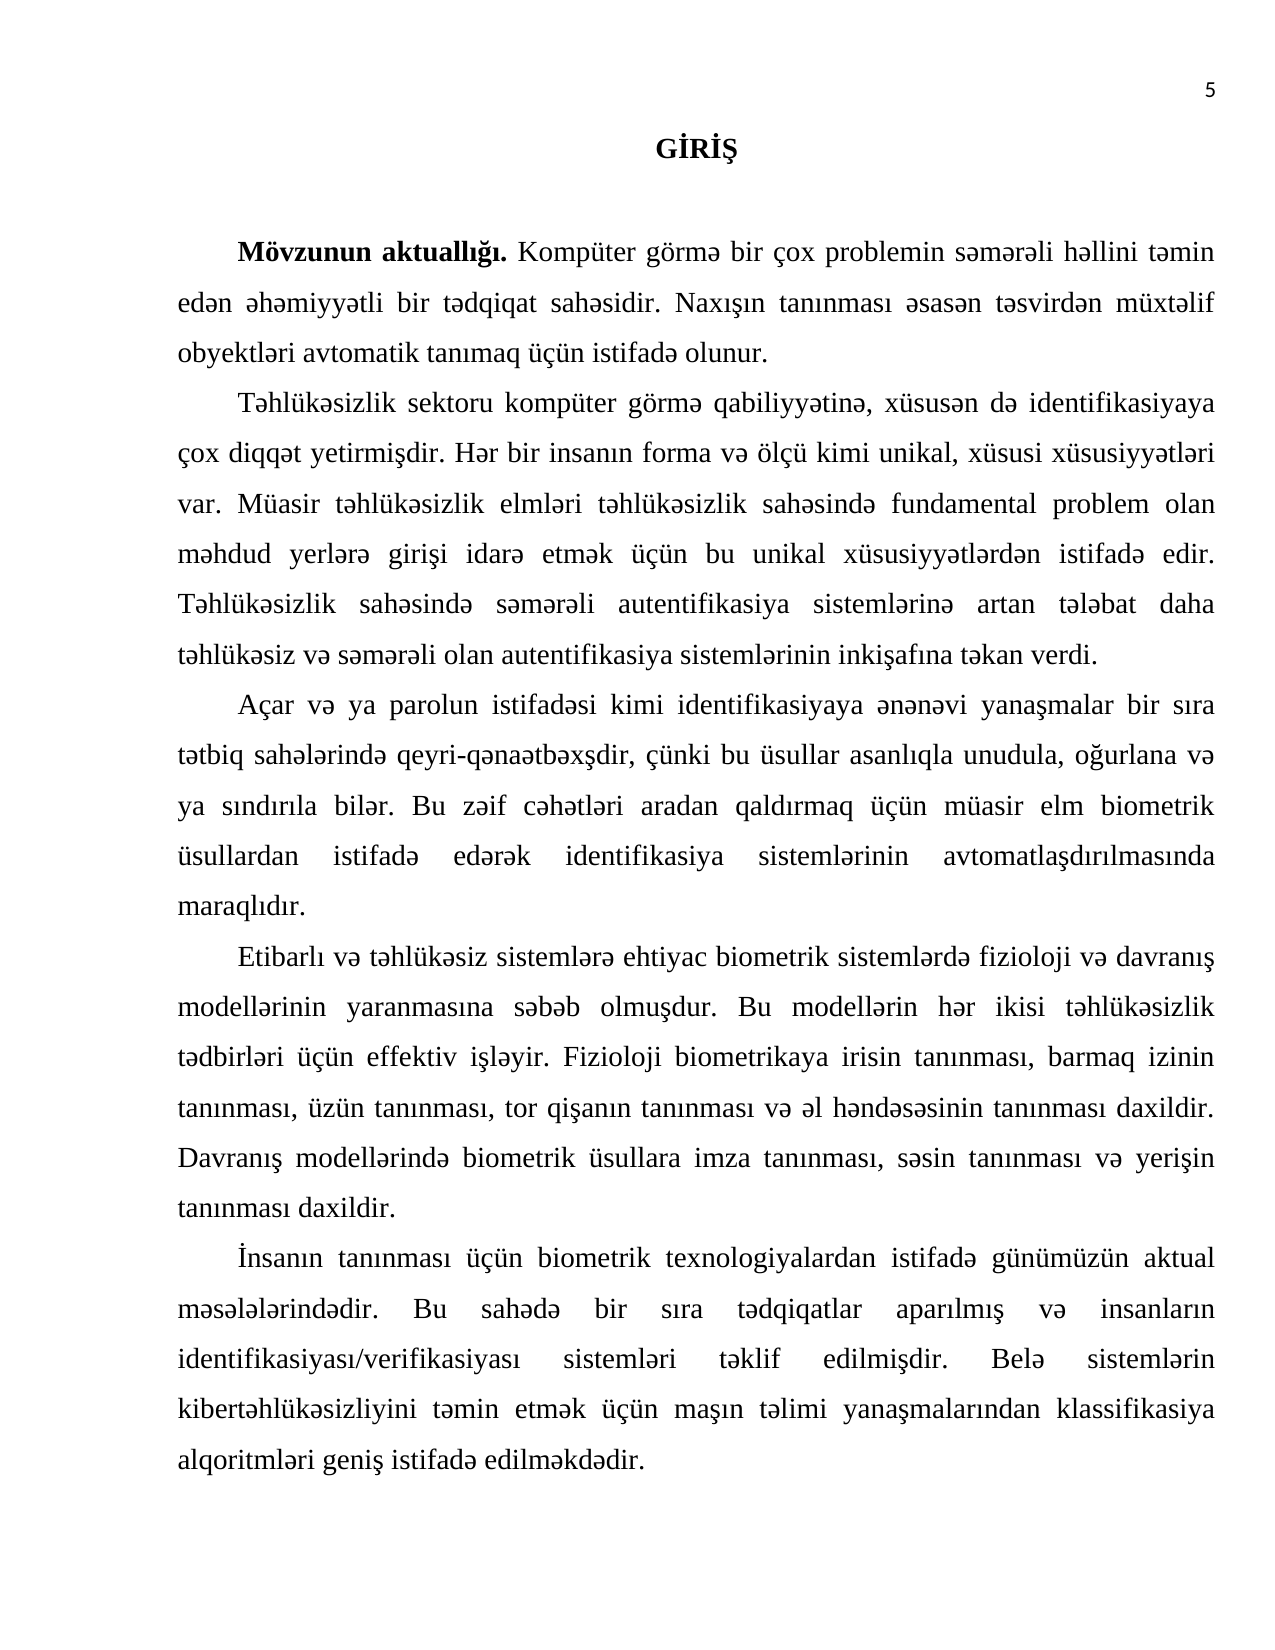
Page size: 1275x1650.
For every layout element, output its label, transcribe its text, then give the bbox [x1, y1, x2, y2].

text Təhlükəsizlik sektoru kompüter görmə qabiliyyətinə, xüsusən də identifikasiyaya çox diqqət yetirmişdir. Hər bir insanın forma və ölçü kimi unikal, xüsusi xüsusiyyətləri var. Müasir təhlükəsizlik elmləri təhlükəsizlik sahəsində fundamental problem olan məhdud yerlərə girişi idarə etmək üçün bu unikal xüsusiyyətlərdən istifadə edir. Təhlükəsizlik sahəsində səmərəli autentifikasiya sistemlərinə artan tələbat daha təhlükəsiz və səmərəli olan autentifikasiya sistemlərinin inkişafına təkan verdi. [177, 385, 1216, 670]
text Açar və ya parolun istifadəsi kimi identifikasiyaya ənənəvi yanaşmalar bir sıra tətbiq sahələrində qeyri-qənaətbəxşdir, çünki bu üsullar asanlıqla unudula, oğurlana və ya sındırıla bilər. Bu zəif cəhətləri aradan qaldırmaq üçün müasir elm biometrik üsullardan istifadə edərək identifikasiya sistemlərinin avtomatlaşdırılmasında maraqlıdır. [177, 687, 1216, 922]
subtitle GİRİŞ [177, 131, 1216, 164]
text Etibarlı və təhlükəsiz sistemlərə ehtiyac biometrik sistemlərdə fizioloji və davranış modellərinin yaranmasına səbəb olmuşdur. Bu modellərin hər ikisi təhlükəsizlik tədbirləri üçün effektiv işləyir. Fizioloji biometrikaya irisin tanınması, barmaq izinin tanınması, üzün tanınması, tor qişanın tanınması və əl həndəsəsinin tanınması daxildir. Davranış modellərində biometrik üsullara imza tanınması, səsin tanınması və yerişin tanınması daxildir. [177, 939, 1216, 1224]
text Mövzunun aktuallığı. Kompüter görmə bir çox problemin səmərəli həllini təmin edən əhəmiyyətli bir tədqiqat sahəsidir. Naxışın tanınması əsasən təsvirdən müxtəlif obyektləri avtomatik tanımaq üçün istifadə olunur. [177, 234, 1216, 368]
text İnsanın tanınması üçün biometrik texnologiyalardan istifadə günümüzün aktual məsələlərindədir. Bu sahədə bir sıra tədqiqatlar aparılmış və insanların identifikasiyası/verifikasiyası sistemləri təklif edilmişdir. Belə sistemlərin kibertəhlükəsizliyini təmin etmək üçün maşın təlimi yanaşmalarından klassifikasiya alqoritmləri geniş istifadə edilməkdədir. [177, 1241, 1216, 1475]
